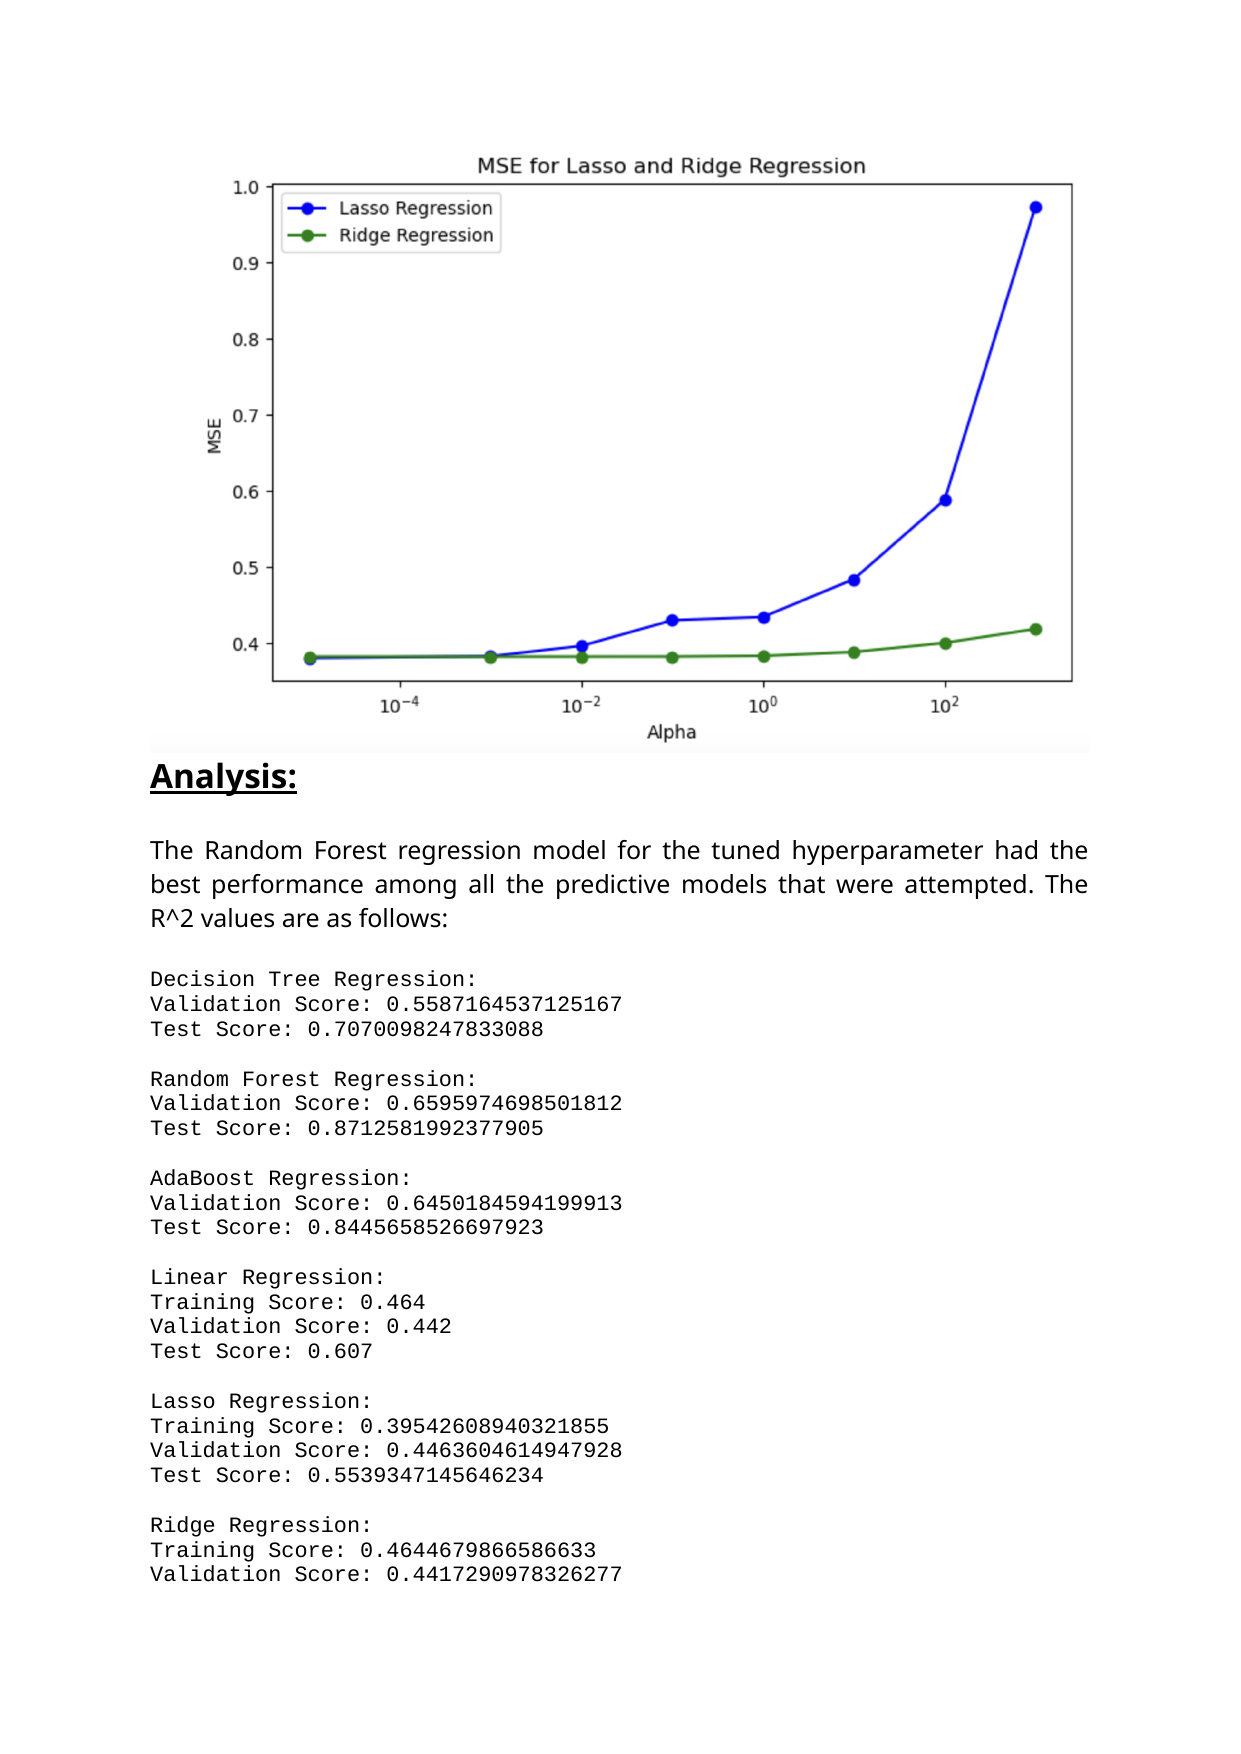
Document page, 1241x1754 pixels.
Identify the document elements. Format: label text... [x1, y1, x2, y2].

text Test Score: 0.5539347145646234 [150, 1464, 1090, 1489]
text Analysis: [150, 753, 1090, 798]
text Linear Regression: [150, 1266, 1090, 1291]
text Decision Tree Regression: [150, 968, 1090, 993]
text Test Score: 0.8712581992377905 [150, 1117, 1090, 1142]
text Ridge Regression: [150, 1514, 1090, 1539]
picture [150, 150, 1091, 753]
text The Random Forest regression model for the tuned hyperparameter had the best performance among all the predictive models that were attempted. The R^2 values are as follows: [150, 832, 1090, 934]
text Validation Score: 0.6450184594199913 [150, 1192, 1090, 1216]
text Validation Score: 0.4463604614947928 [150, 1439, 1090, 1464]
text Test Score: 0.607 [150, 1340, 1090, 1365]
text Validation Score: 0.442 [150, 1316, 1090, 1340]
text Training Score: 0.4644679866586633 [150, 1539, 1090, 1563]
text Validation Score: 0.6595974698501812 [150, 1092, 1090, 1117]
text AdaBoost Regression: [150, 1167, 1090, 1192]
text Test Score: 0.7070098247833088 [150, 1018, 1090, 1043]
text Training Score: 0.39542608940321855 [150, 1415, 1090, 1439]
text Training Score: 0.464 [150, 1291, 1090, 1316]
text Test Score: 0.8445658526697923 [150, 1216, 1090, 1241]
text Validation Score: 0.4417290978326277 [150, 1563, 1090, 1588]
text Validation Score: 0.5587164537125167 [150, 993, 1090, 1018]
text Random Forest Regression: [150, 1068, 1090, 1092]
text Lasso Regression: [150, 1390, 1090, 1415]
